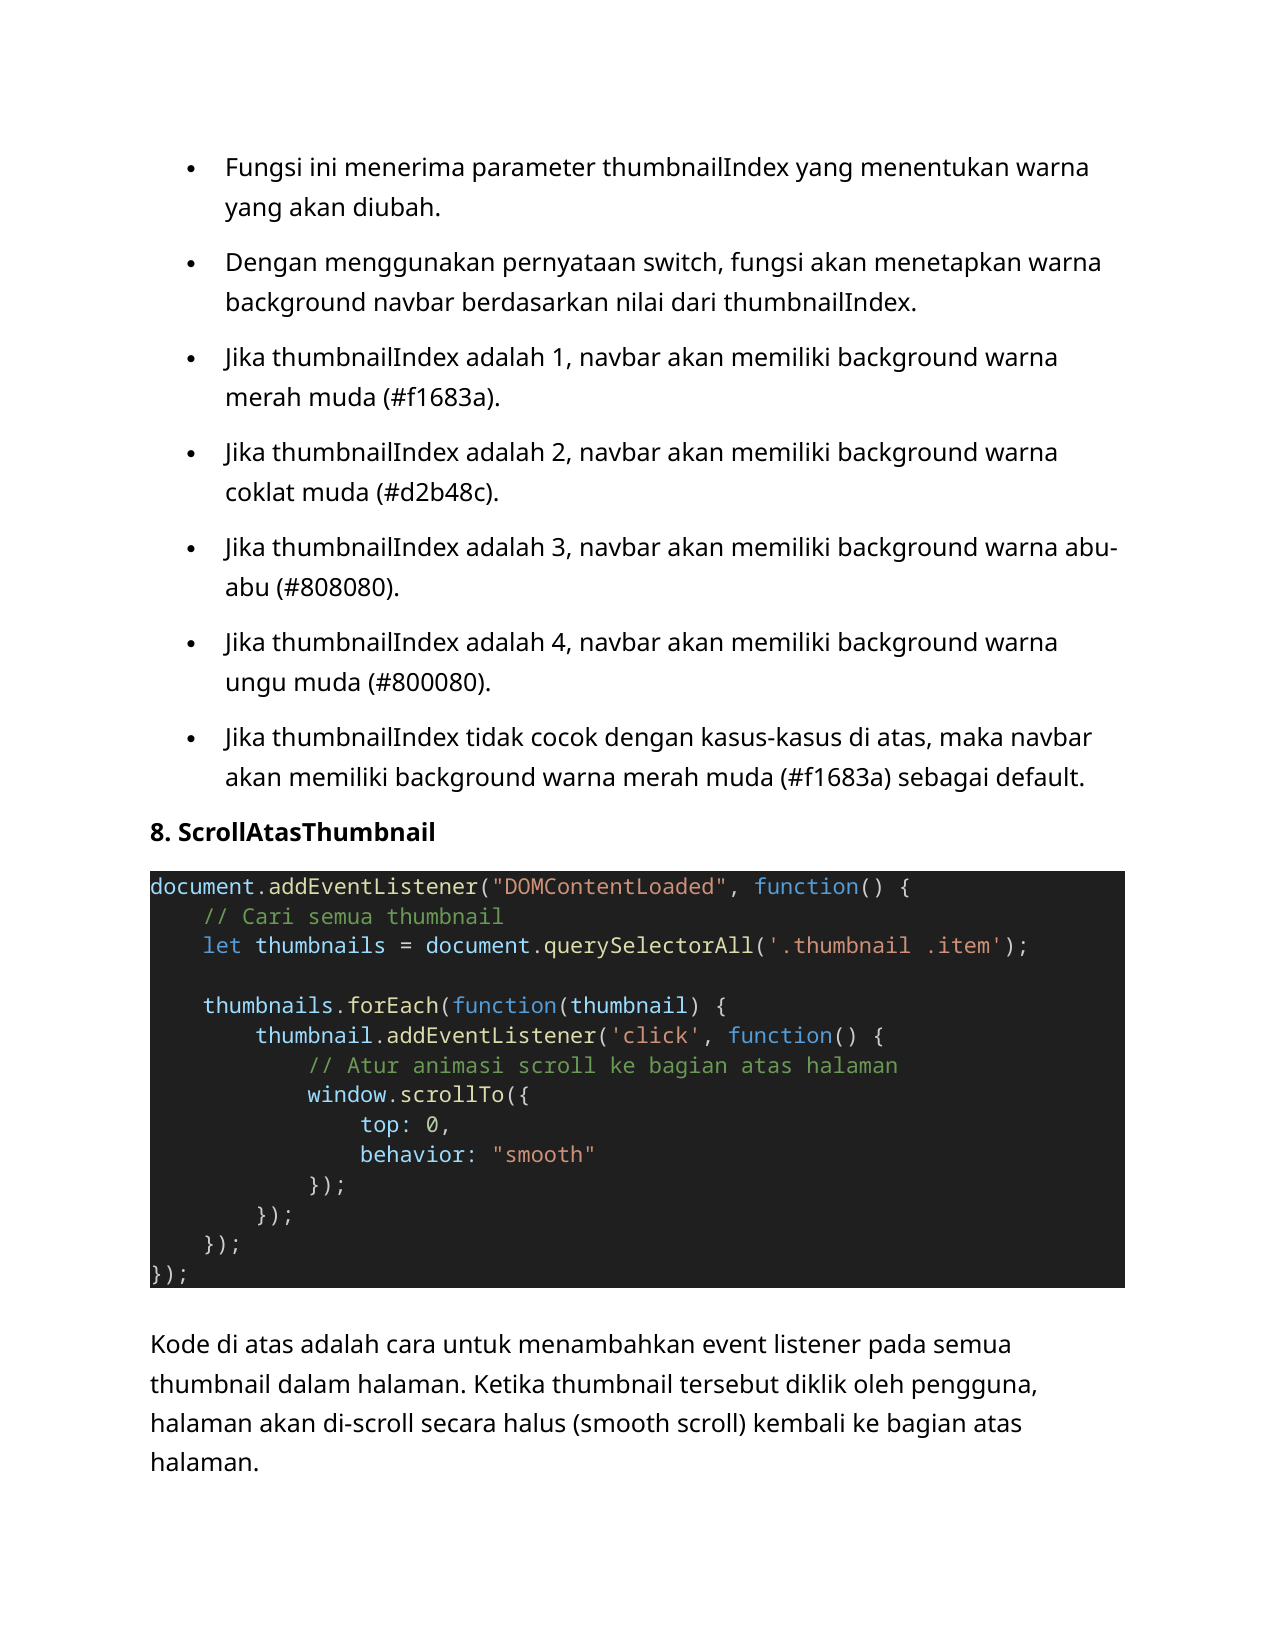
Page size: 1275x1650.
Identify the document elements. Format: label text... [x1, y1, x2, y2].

list Jika thumbnailIndex tidak cocok dengan kasus-kasus di atas, maka navbar akan memiliki background warna merah muda (#f1683a) sebagai default. [187, 720, 1125, 793]
text }); [150, 1228, 1125, 1258]
text top: 0, [150, 1109, 1125, 1139]
text thumbnails.forEach(function(thumbnail) { [150, 990, 1125, 1020]
text window.scrollTo({ [150, 1079, 1125, 1109]
text }); [150, 1169, 1125, 1198]
list Jika thumbnailIndex adalah 1, navbar akan memiliki background warna merah muda (#f1683a). [187, 340, 1125, 413]
text 8. ScrollAtasThumbnail [150, 815, 1125, 849]
text }); [150, 1198, 1125, 1228]
list Fungsi ini menerima parameter thumbnailIndex yang menentukan warna yang akan diubah. [187, 150, 1125, 223]
text let thumbnails = document.querySelectorAll('.thumbnail .item'); [150, 930, 1125, 960]
list Jika thumbnailIndex adalah 2, navbar akan memiliki background warna coklat muda (#d2b48c). [187, 435, 1125, 508]
text document.addEventListener("DOMContentLoaded", function() { [150, 871, 1125, 901]
list Jika thumbnailIndex adalah 3, navbar akan memiliki background warna abu-abu (#808080). [187, 530, 1125, 603]
text }); [150, 1258, 1125, 1288]
text // Atur animasi scroll ke bagian atas halaman [150, 1049, 1125, 1079]
text behavior: "smooth" [150, 1139, 1125, 1169]
list Dengan menggunakan pernyataan switch, fungsi akan menetapkan warna background navbar berdasarkan nilai dari thumbnailIndex. [187, 245, 1125, 318]
list Jika thumbnailIndex adalah 4, navbar akan memiliki background warna ungu muda (#800080). [187, 625, 1125, 698]
text thumbnail.addEventListener('click', function() { [150, 1020, 1125, 1049]
text Kode di atas adalah cara untuk menambahkan event listener pada semua thumbnail dalam halaman. Ketika thumbnail tersebut diklik oleh pengguna, halaman akan di-scroll secara halus (smooth scroll) kembali ke bagian atas halaman. [150, 1288, 1125, 1479]
text // Cari semua thumbnail [150, 901, 1125, 930]
